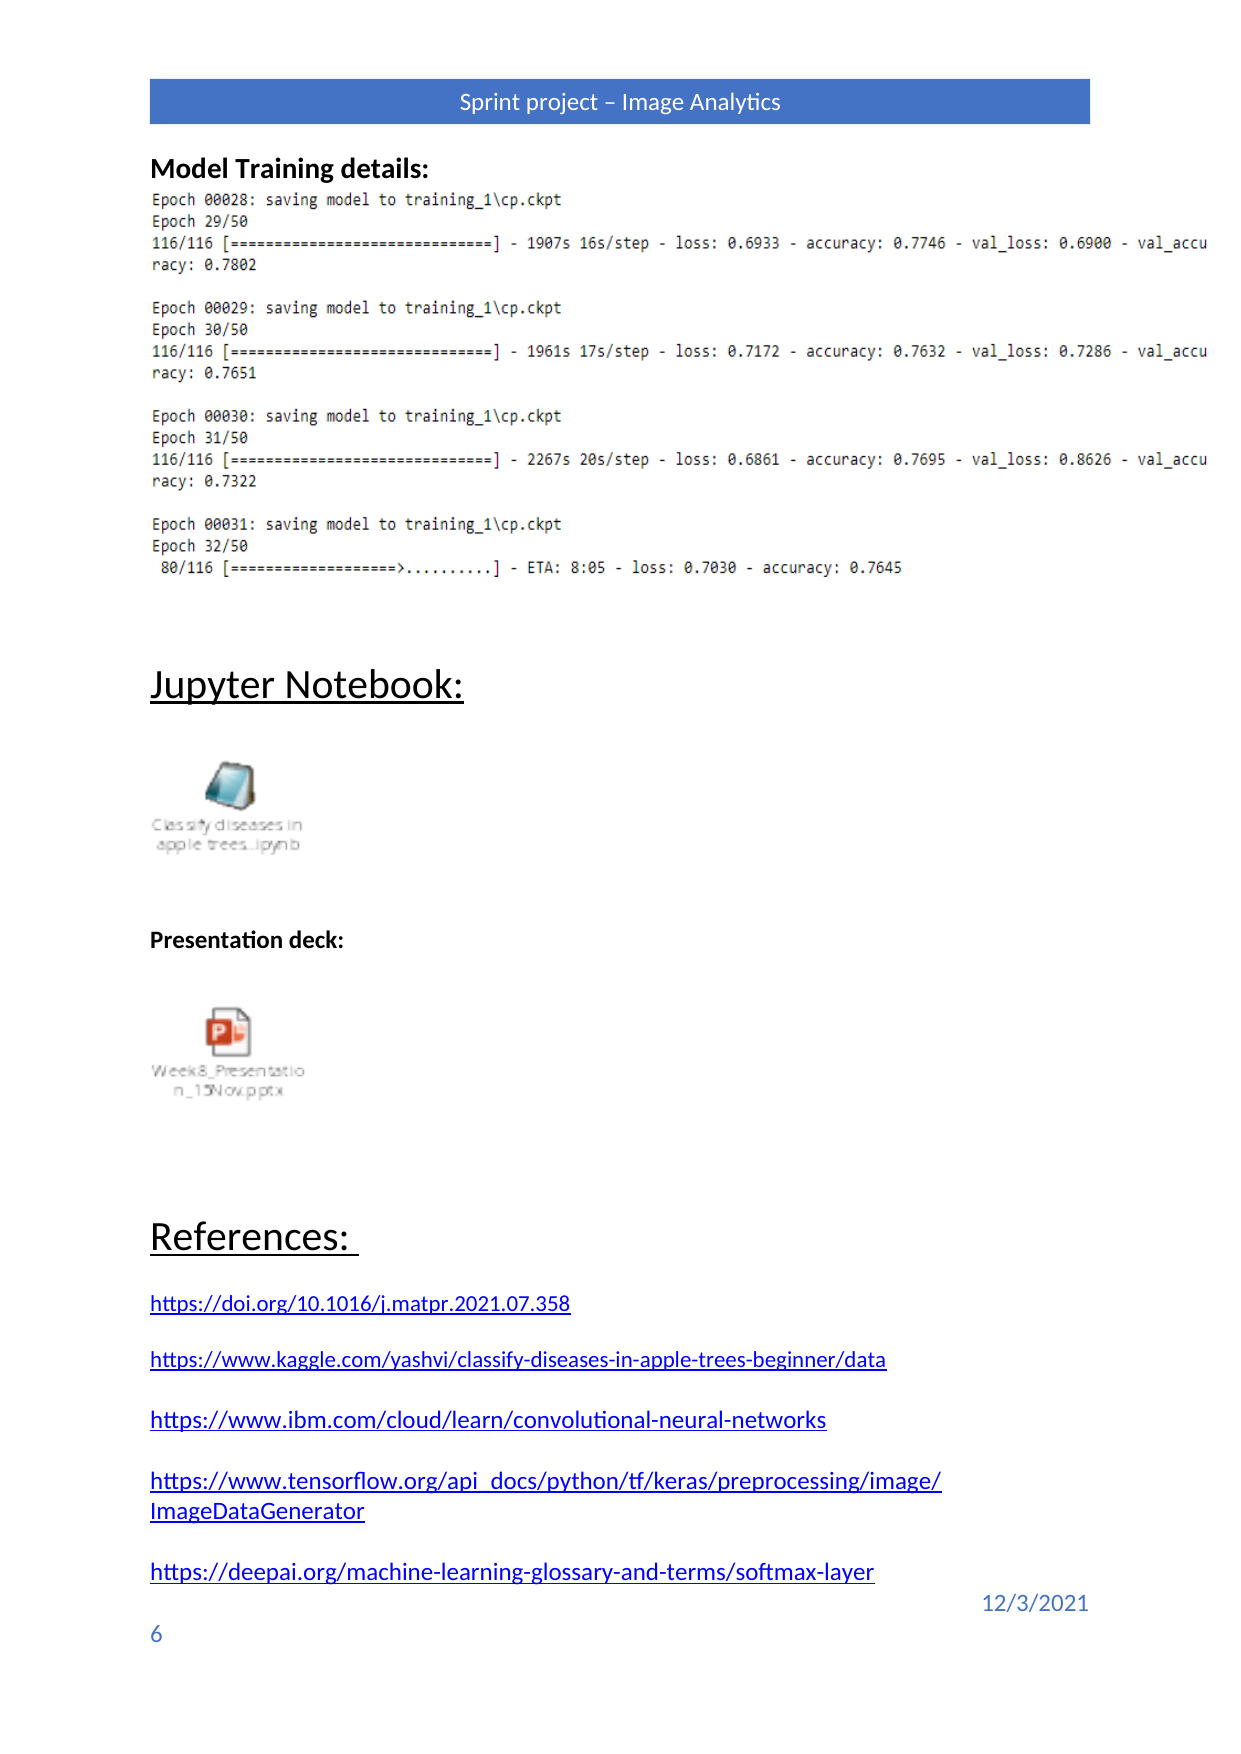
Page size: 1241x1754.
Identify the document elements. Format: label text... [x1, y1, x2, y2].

text https://doi.org/10.1016/j.matpr.2021.07.358 [150, 1289, 1090, 1317]
text https://www.ibm.com/cloud/learn/convolutional-neural-networks [150, 1404, 1090, 1465]
text References: [150, 1210, 1090, 1261]
text https://www.tensorflow.org/api_docs/python/tf/keras/preprocessing/image/ImageDataGenerator [150, 1465, 1090, 1526]
picture [150, 185, 1215, 577]
text Model Training details: [150, 150, 1090, 185]
text https://deepai.org/machine-learning-glossary-and-terms/softmax-layer [150, 1556, 1090, 1587]
text Jupyter Notebook: [150, 658, 1090, 708]
text https://www.kaggle.com/yashvi/classify-diseases-in-apple-trees-beginner/data [150, 1345, 1090, 1373]
text Presentation deck: [150, 924, 1090, 954]
